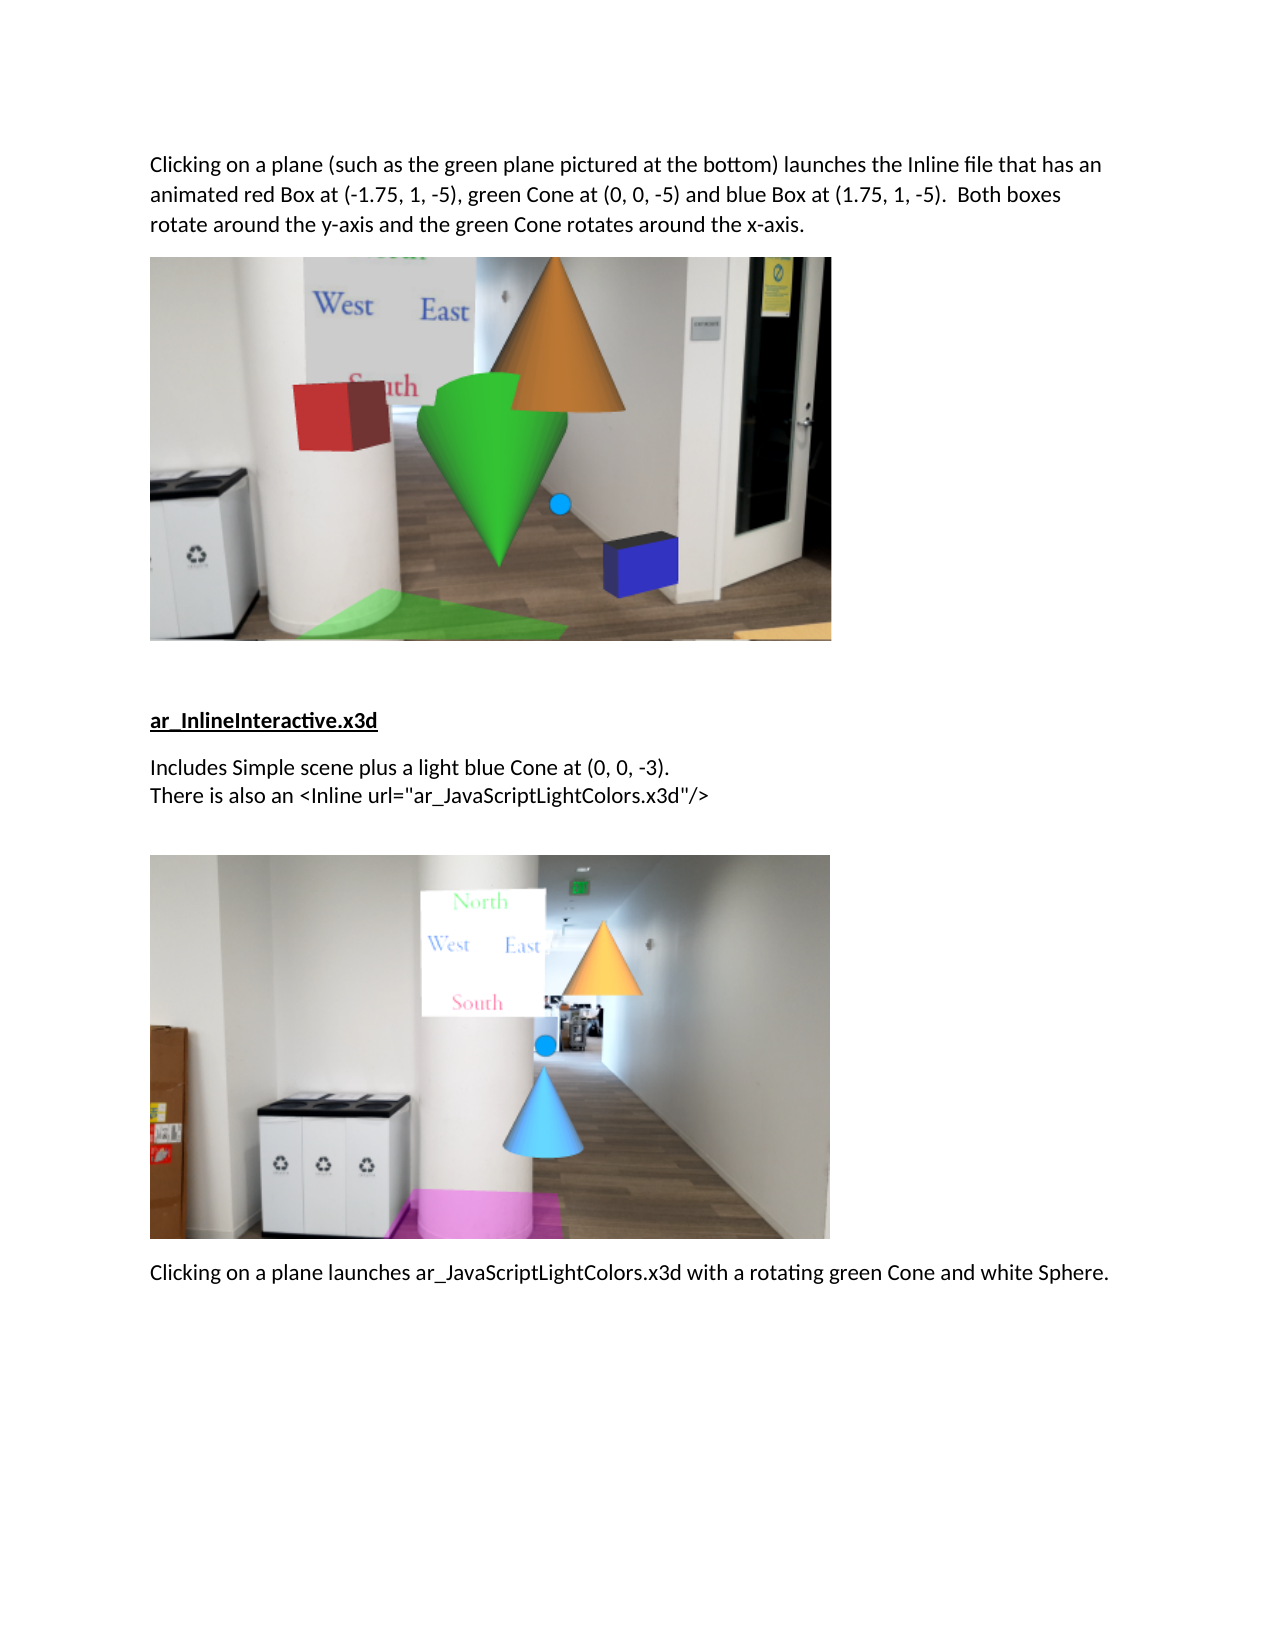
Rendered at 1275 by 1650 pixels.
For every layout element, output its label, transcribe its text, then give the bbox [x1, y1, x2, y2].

picture [150, 855, 830, 1239]
text Clicking on a plane launches ar_JavaScriptLightColors.x3d with a rotating green Cone and white Sphere. [150, 1258, 1125, 1286]
text Clicking on a plane (such as the green plane pictured at the bottom) launches the Inline file that has an animated red Box at (-1.75, 1, -5), green Cone at (0, 0, -5) and blue Box at (1.75, 1, -5). Both boxes rotate around the y-axis and the green Cone rotates around the x-axis. [150, 150, 1125, 238]
text There is also an <Inline url="ar_JavaScriptLightColors.x3d"/> [150, 781, 1125, 809]
text ar_InlineInteractive.x3d [150, 706, 1125, 734]
picture [150, 257, 832, 641]
text Includes Simple scene plus a light blue Cone at (0, 0, -3). [150, 753, 1125, 781]
